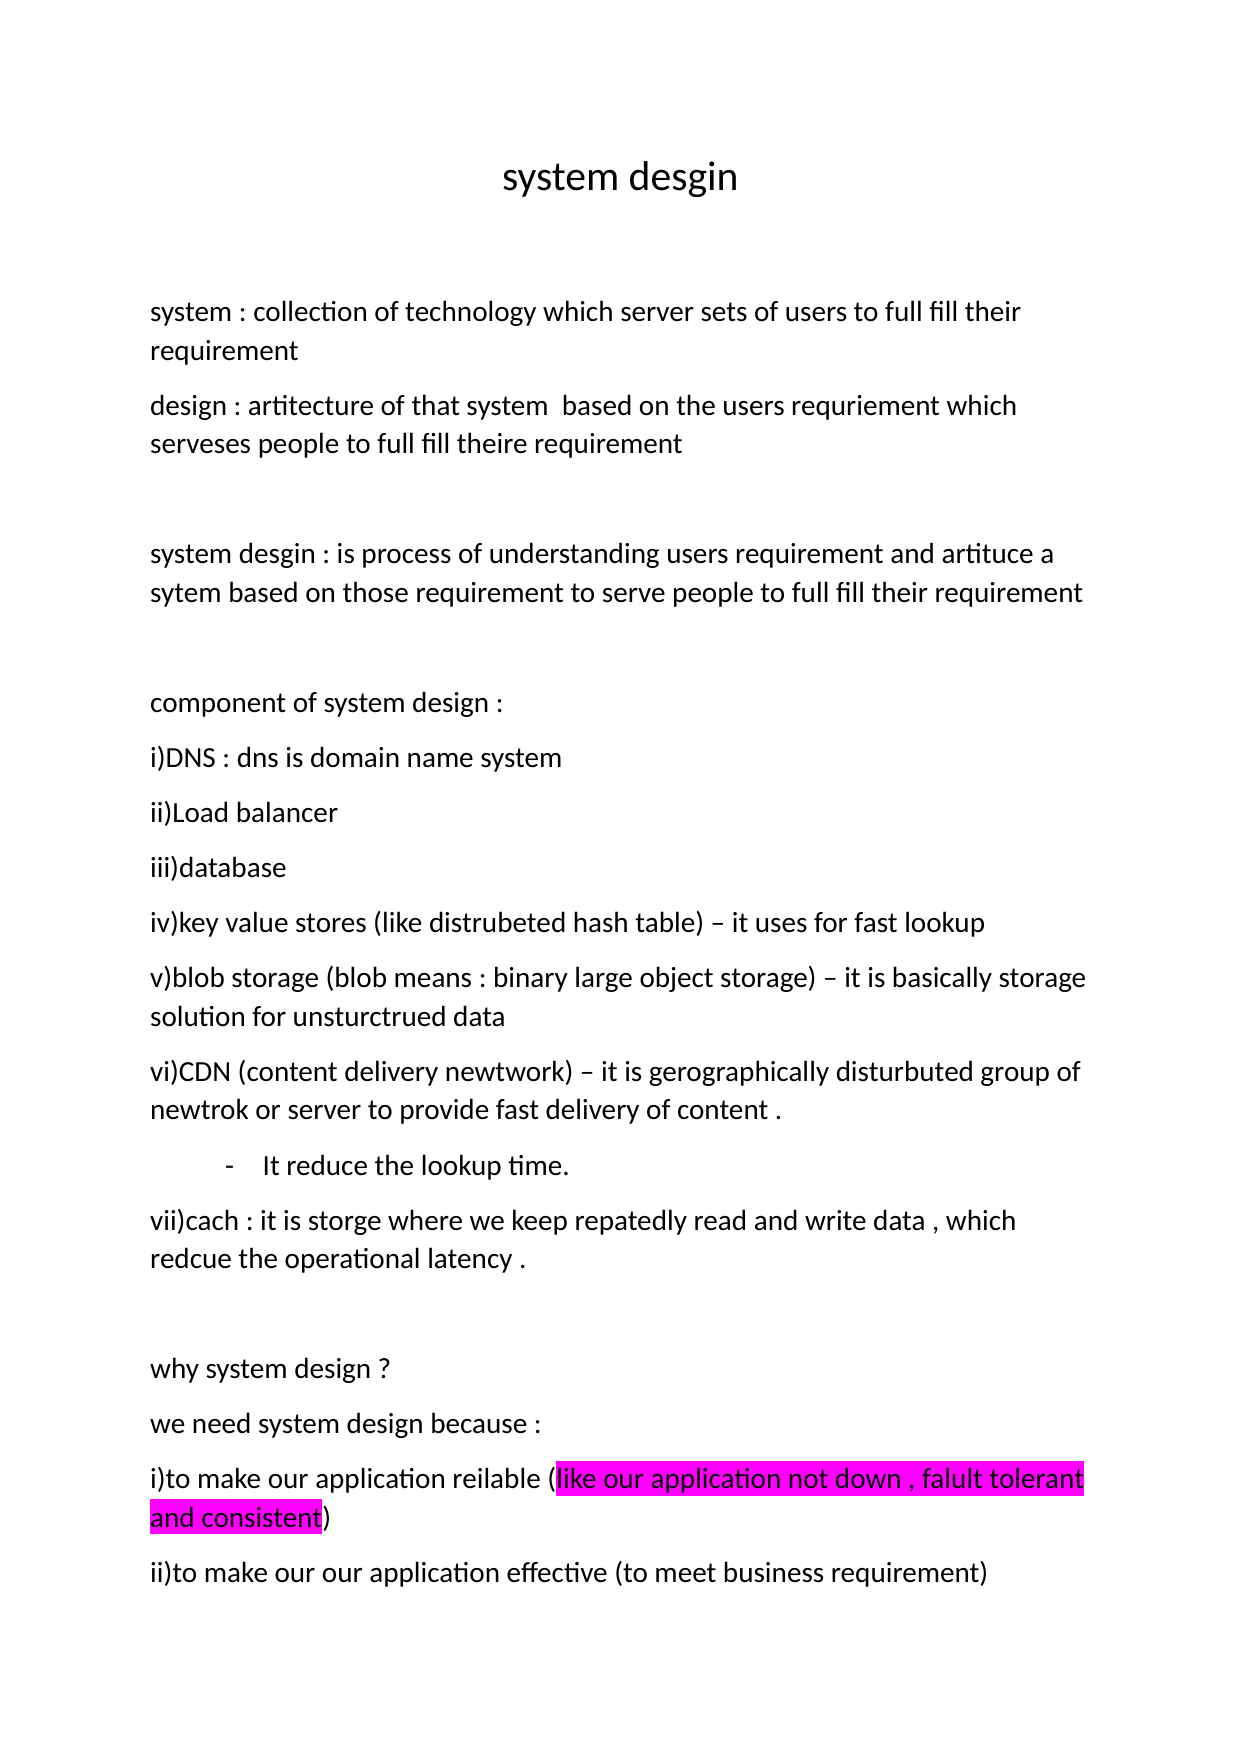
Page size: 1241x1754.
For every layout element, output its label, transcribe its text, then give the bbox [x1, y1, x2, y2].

text component of system design : [150, 684, 1090, 719]
text why system design ? [150, 1350, 1090, 1386]
text i)DNS : dns is domain name system [150, 739, 1090, 775]
text design : artitecture of that system based on the users requriement which serveses people to full fill theire requirement [150, 387, 1090, 461]
text system desgin : is process of understanding users requirement and artituce a sytem based on those requirement to serve people to full fill their requirement [150, 535, 1090, 609]
text v)blob storage (blob means : binary large object storage) – it is basically storage solution for unsturctrued data [150, 959, 1090, 1033]
text ii)to make our our application effective (to meet business requirement) [150, 1554, 1090, 1590]
text vi)CDN (content delivery newtwork) – it is gerographically disturbuted group of newtrok or server to provide fast delivery of content . [150, 1053, 1090, 1127]
text we need system design because : [150, 1405, 1090, 1441]
text ii)Load balancer [150, 794, 1090, 830]
text vii)cach : it is storge where we keep repatedly read and write data , which redcue the operational latency . [150, 1202, 1090, 1276]
text i)to make our application reilable (like our application not down , falult tolerant and consistent) [150, 1461, 1090, 1534]
text system desgin [150, 150, 1090, 201]
list It reduce the lookup time. [225, 1147, 1090, 1182]
text iv)key value stores (like distrubeted hash table) – it uses for fast lookup [150, 904, 1090, 940]
text system : collection of technology which server sets of users to full fill their requirement [150, 293, 1090, 367]
text iii)database [150, 849, 1090, 885]
